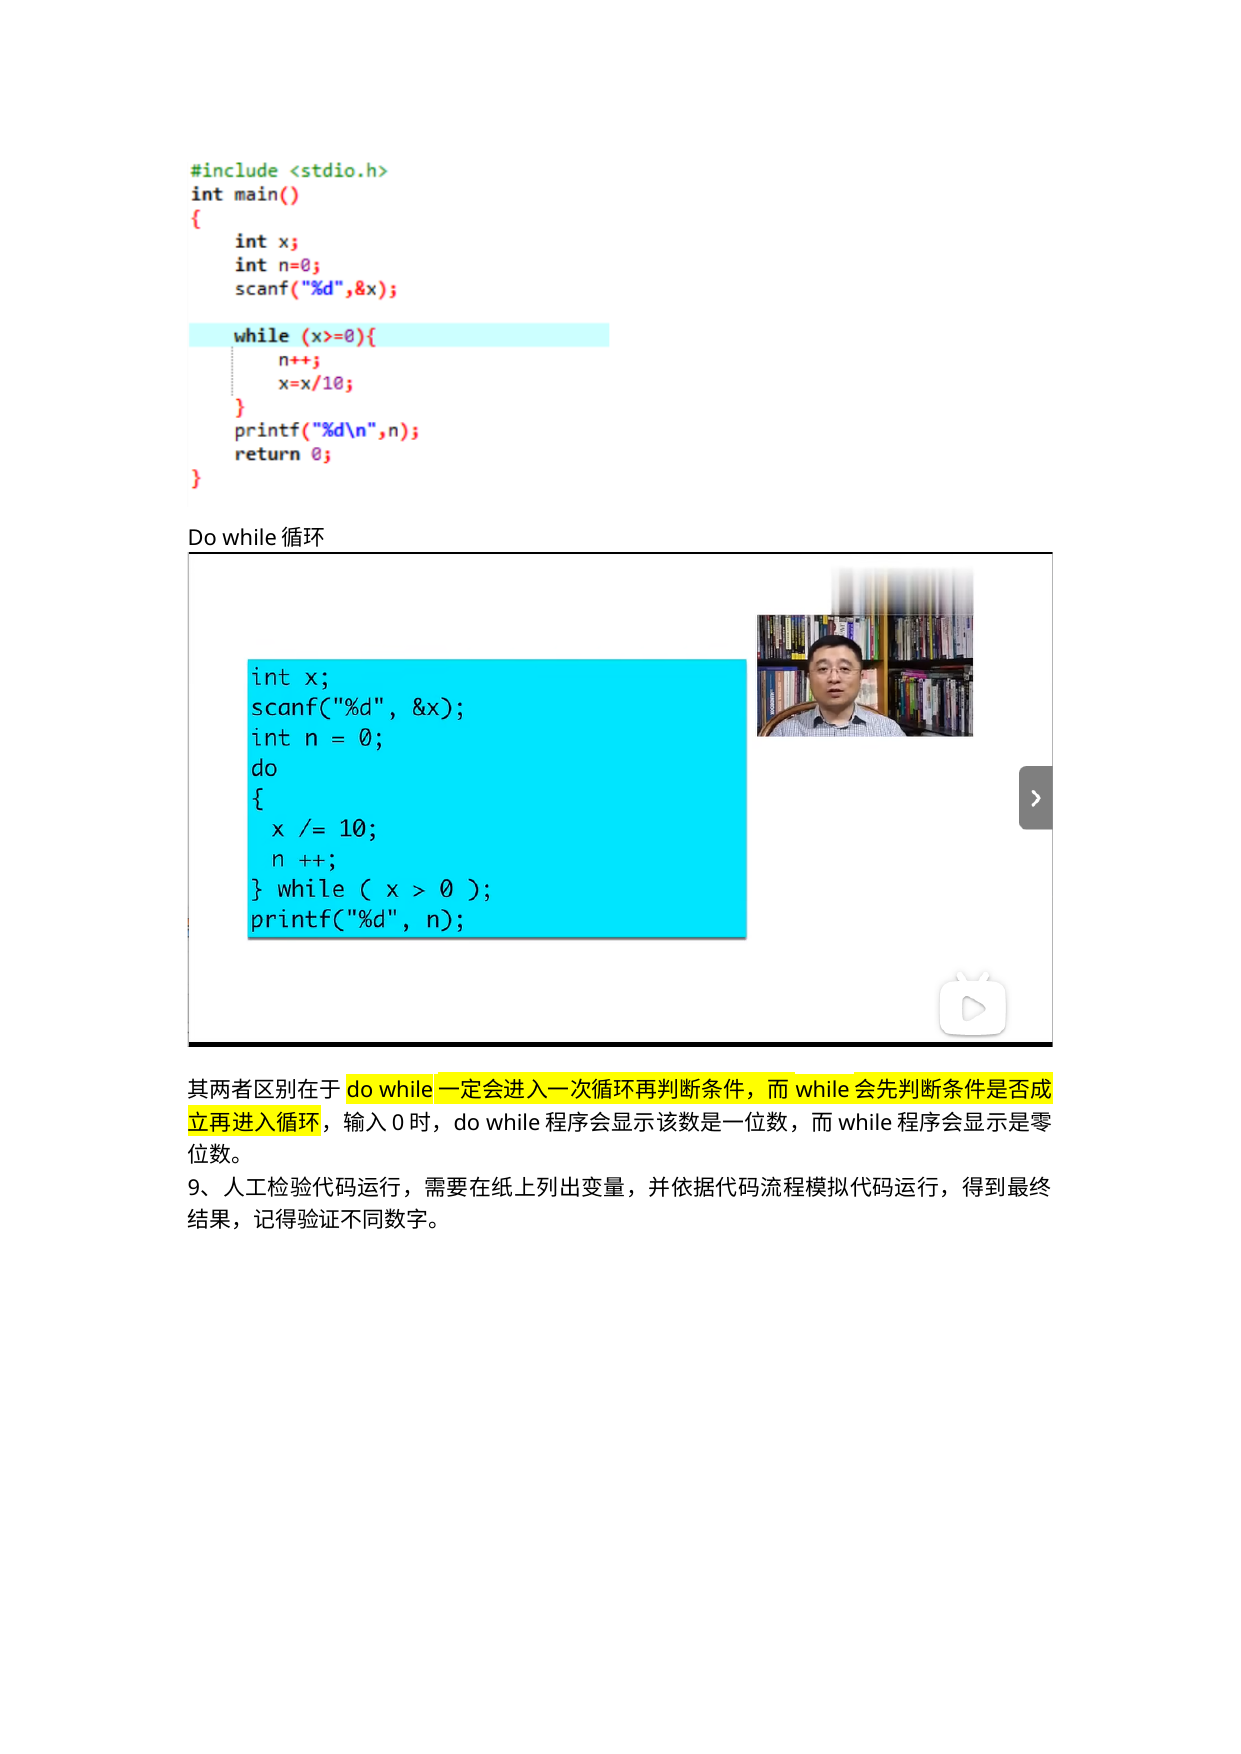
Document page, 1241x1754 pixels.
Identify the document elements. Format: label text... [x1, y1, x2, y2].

picture [187, 552, 1053, 1047]
text 9、人工检验代码运行，需要在纸上列出变量，并依据代码流程模拟代码运行，得到最终结果，记得验证不同数字。 [187, 1169, 1053, 1234]
text 其两者区别在于do while一定会进入一次循环再判断条件，而while会先判断条件是否成立再进入循环，输入0时，do while程序会显示该数是一位数，而while程序会显示是零位数。 [187, 1072, 1053, 1169]
picture [187, 162, 610, 507]
text Do while循环 [187, 519, 1053, 552]
